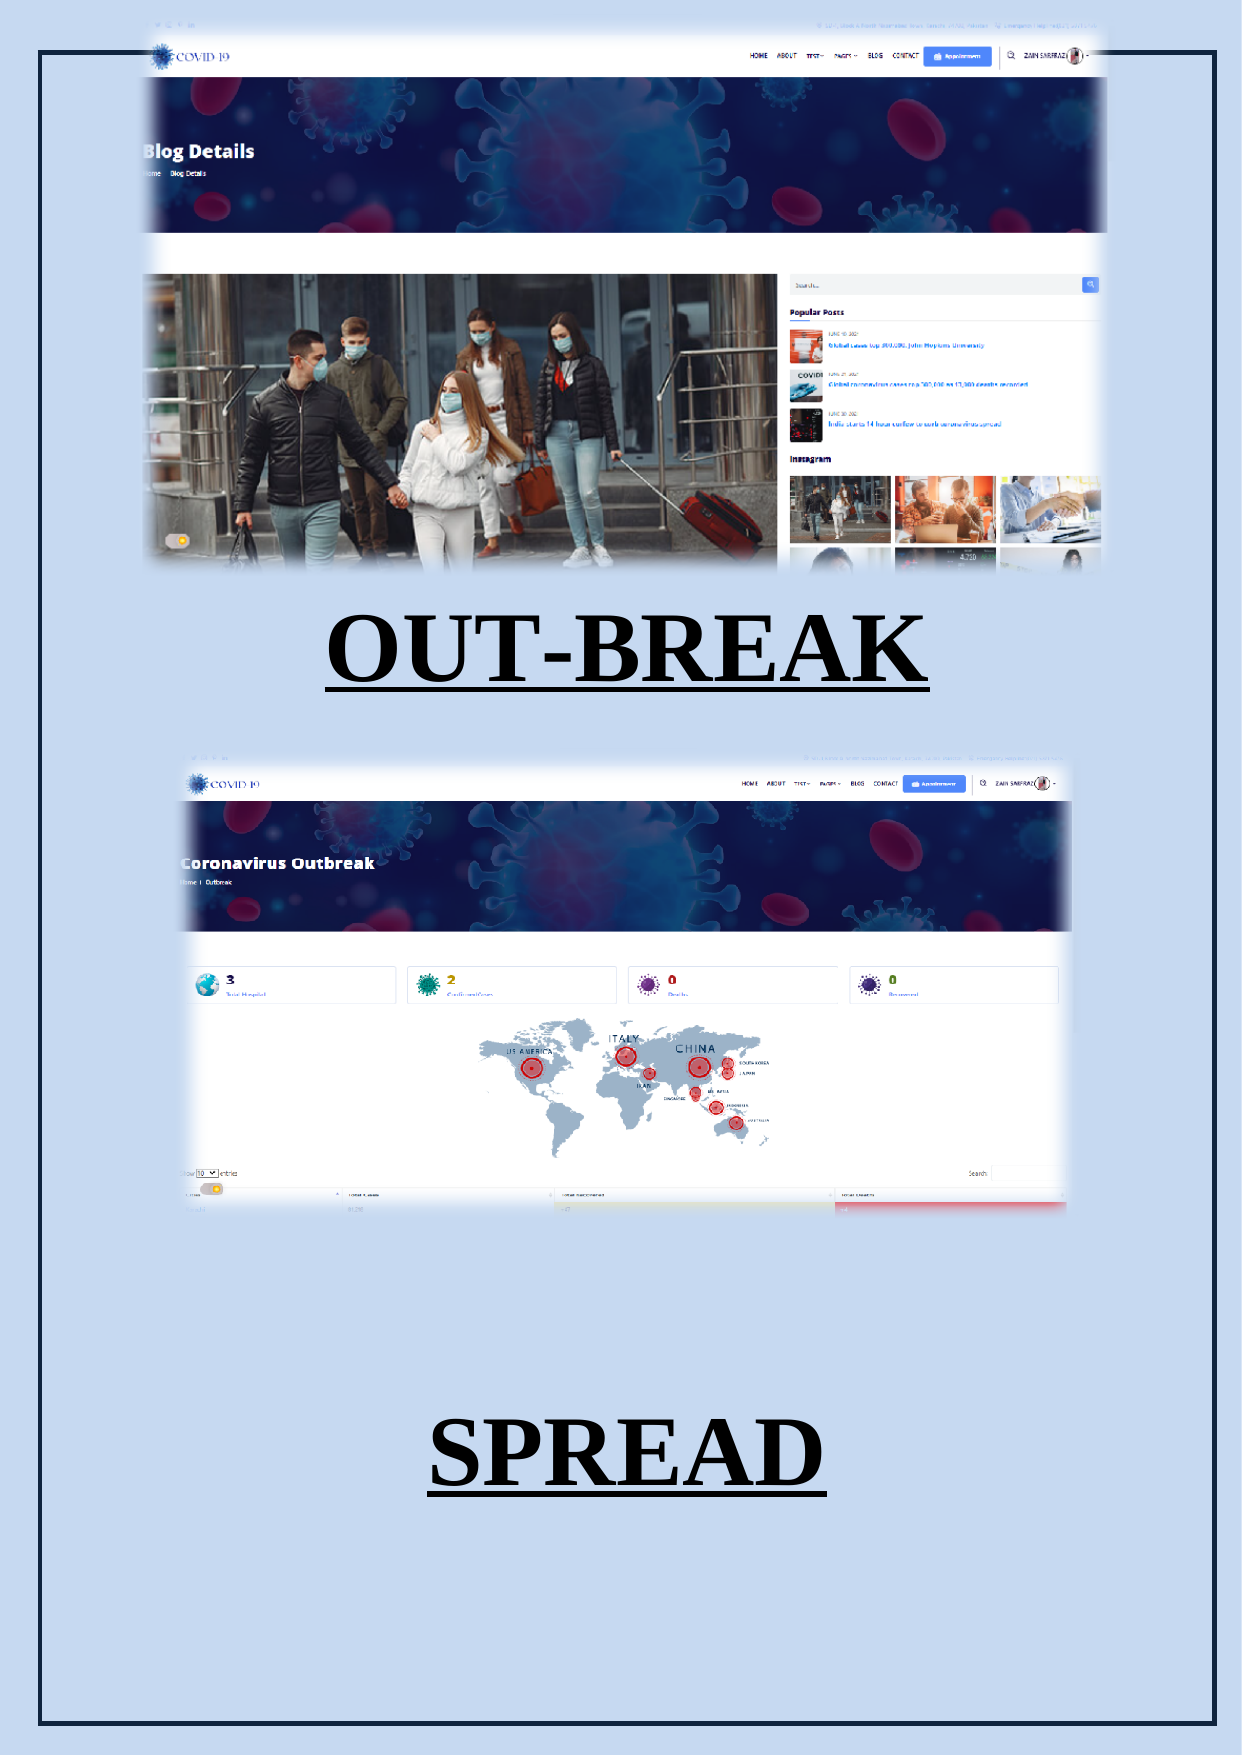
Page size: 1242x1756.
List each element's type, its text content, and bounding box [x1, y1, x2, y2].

text SPREAD [42, 1392, 1212, 1507]
picture [201, 776, 1054, 1192]
text OUT-BREAK [42, 588, 1212, 703]
picture [150, 42, 1103, 549]
